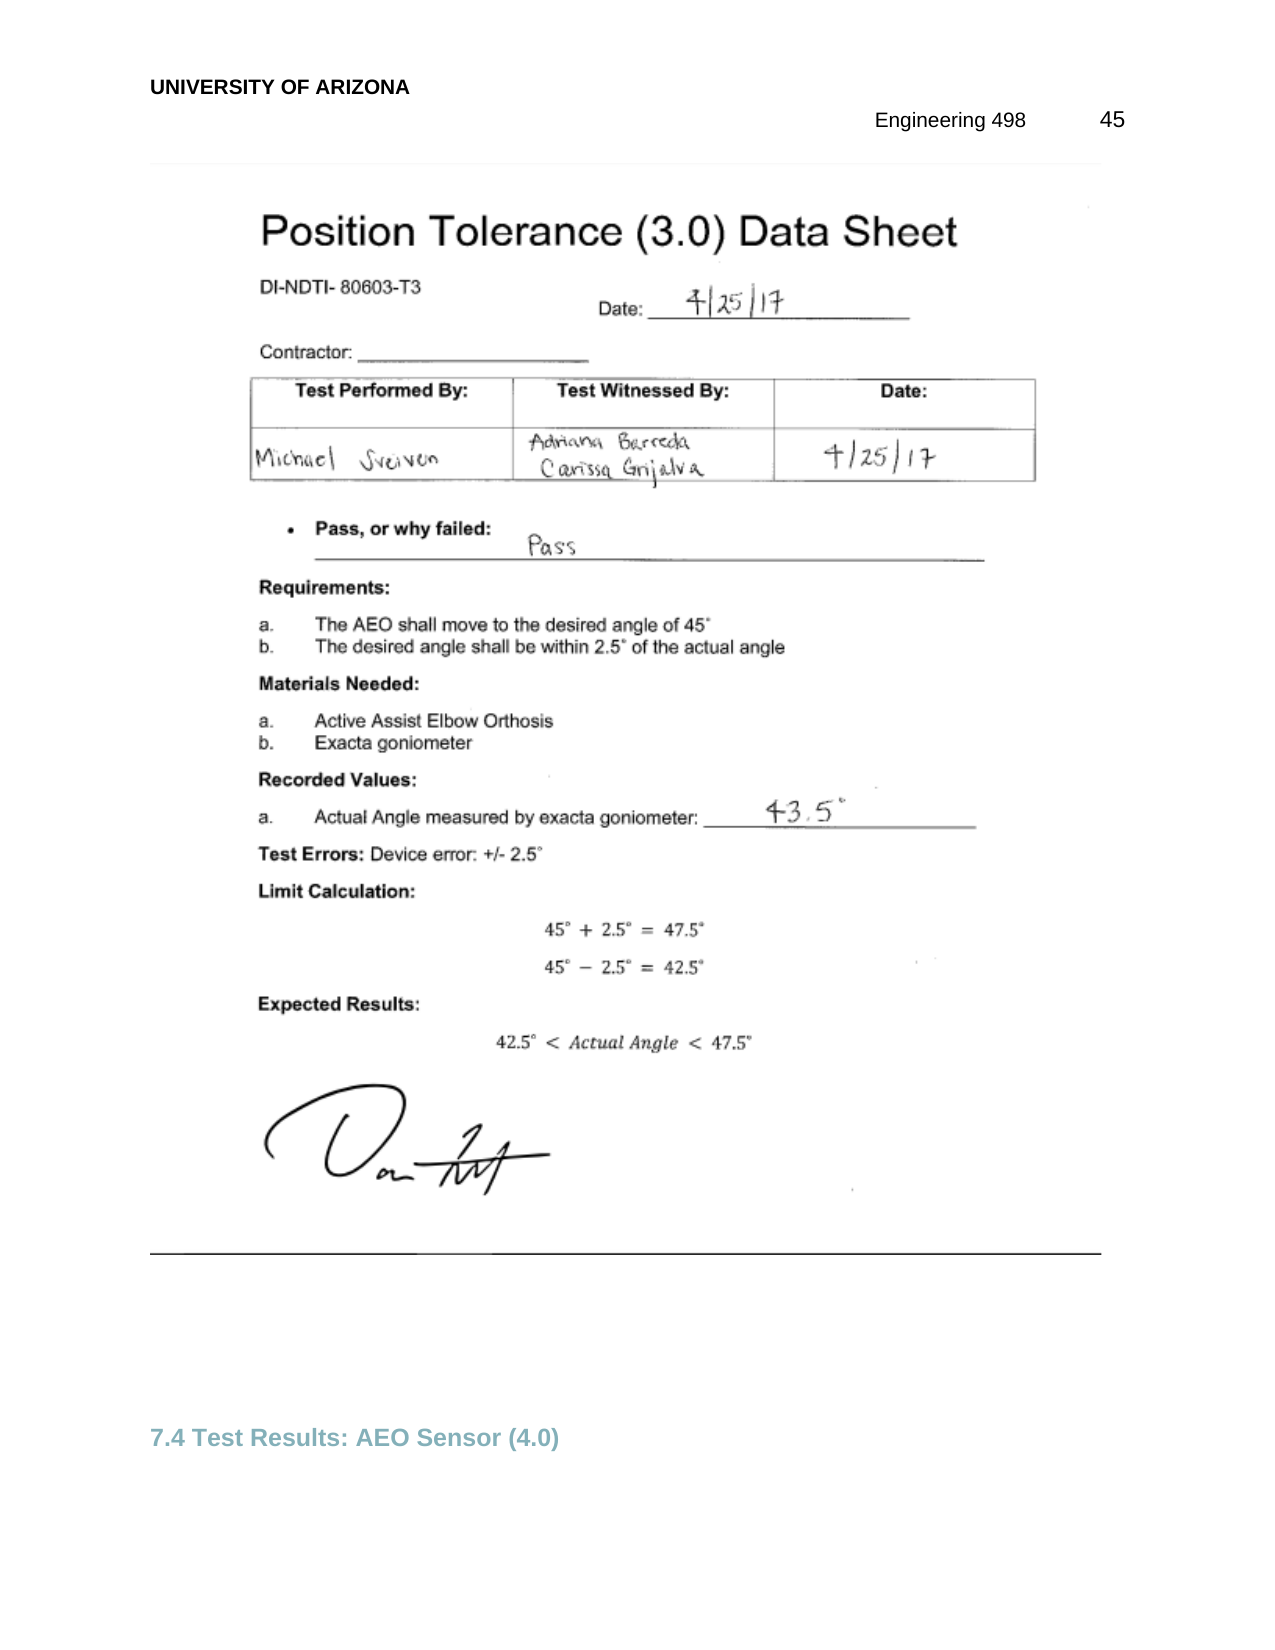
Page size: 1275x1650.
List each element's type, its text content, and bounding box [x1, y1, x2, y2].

text 7.4 Test Results: AEO Sensor (4.0) [150, 1423, 1125, 1452]
picture [150, 163, 1102, 1255]
